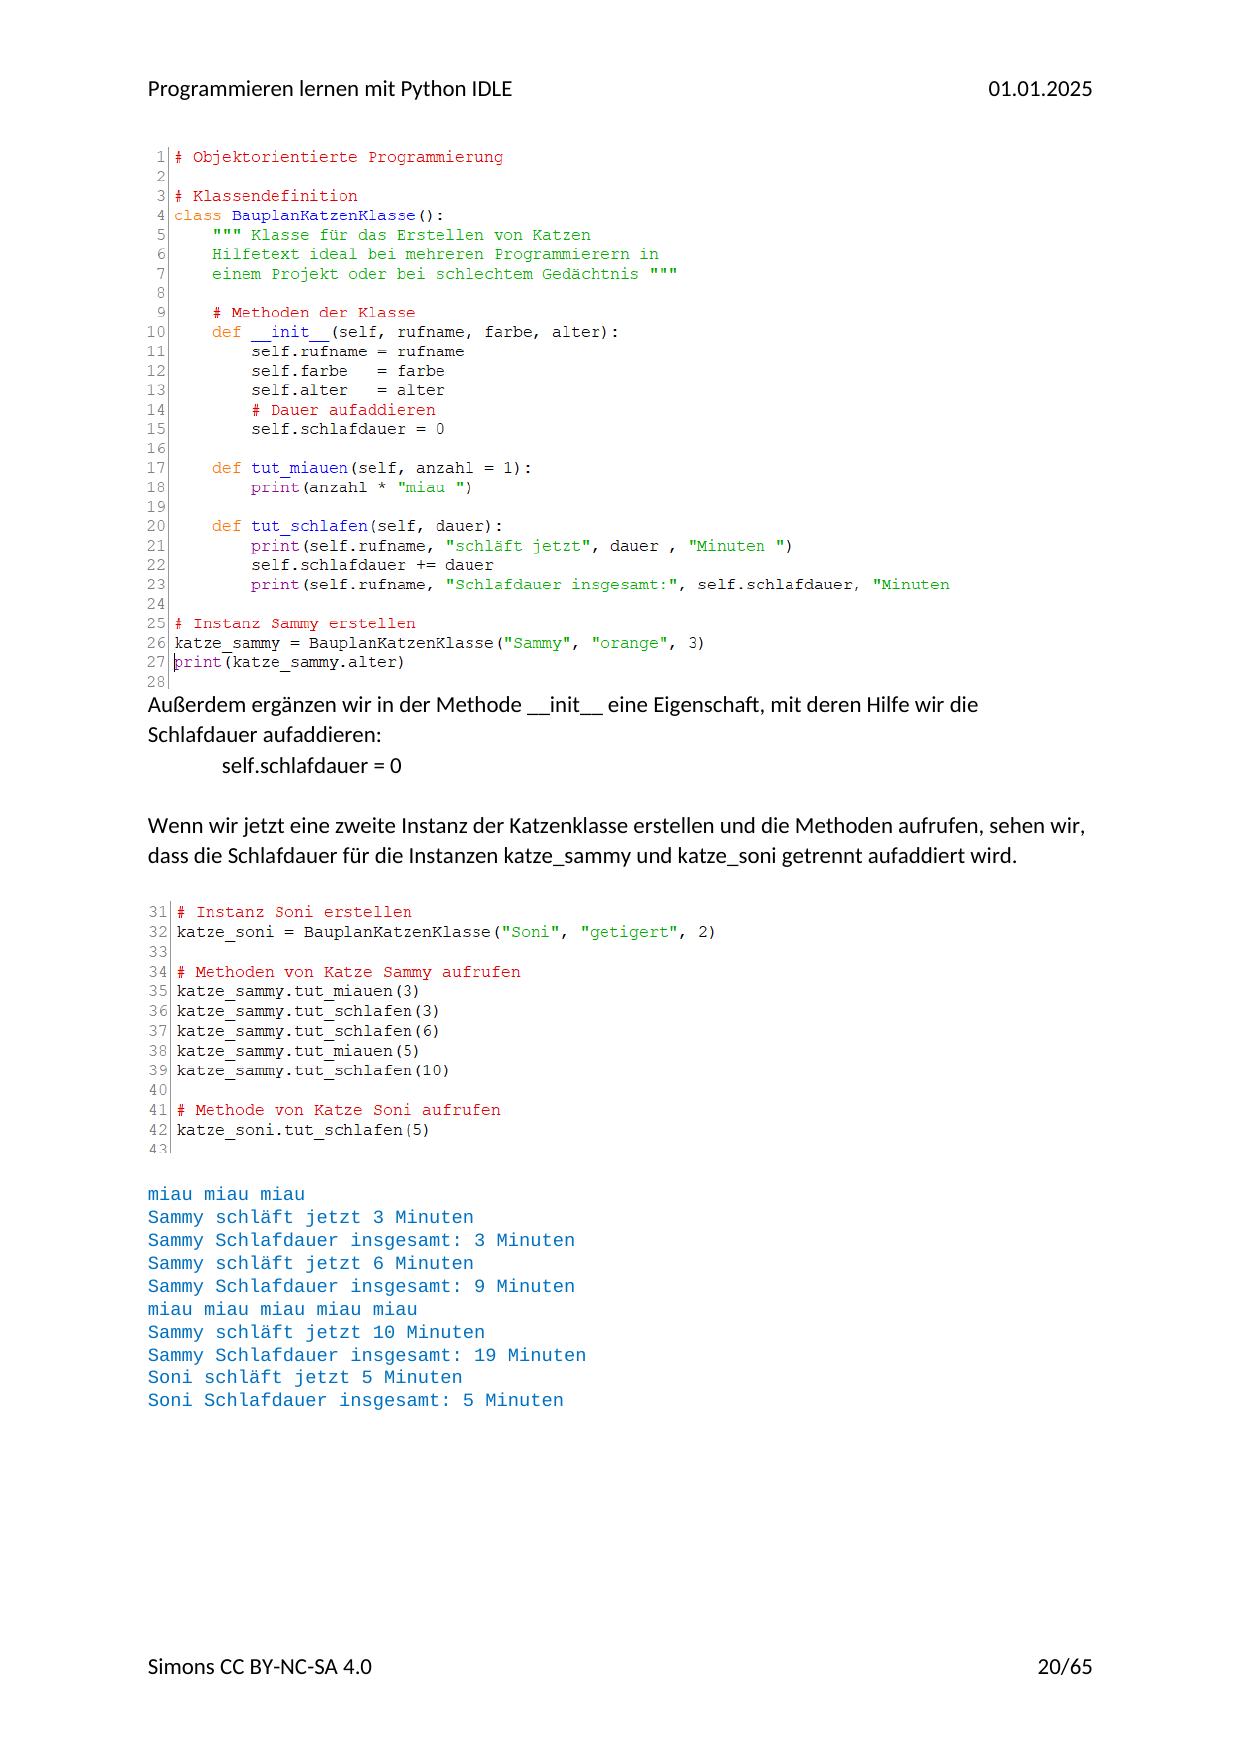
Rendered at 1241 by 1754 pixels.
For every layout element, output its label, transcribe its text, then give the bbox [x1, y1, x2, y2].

text Soni schläft jetzt 5 Minuten [148, 1368, 1092, 1389]
text Außerdem ergänzen wir in der Methode __init__ eine Eigenschaft, mit deren Hilfe wir die Schlafdauer aufaddieren: [148, 690, 1092, 748]
text Wenn wir jetzt eine zweite Instanz der Katzenklasse erstellen und die Methoden aufrufen, sehen wir, dass die Schlafdauer für die Instanzen katze_sammy und katze_soni getrennt aufaddiert wird. [148, 811, 1092, 869]
picture [147, 901, 802, 1153]
text miau miau miau miau miau [148, 1299, 1092, 1321]
text Sammy schläft jetzt 3 Minuten [148, 1208, 1092, 1229]
text Sammy schläft jetzt 10 Minuten [148, 1322, 1092, 1344]
text Sammy Schlafdauer insgesamt: 19 Minuten [148, 1345, 1092, 1367]
text self.schlafdauer = 0 [148, 751, 1092, 779]
text Sammy schläft jetzt 6 Minuten [148, 1254, 1092, 1275]
text Soni Schlafdauer insgesamt: 5 Minuten [148, 1391, 1092, 1412]
text Sammy Schlafdauer insgesamt: 9 Minuten [148, 1277, 1092, 1298]
text Sammy Schlafdauer insgesamt: 3 Minuten [148, 1231, 1092, 1252]
picture [147, 147, 953, 689]
text miau miau miau [148, 1185, 1092, 1206]
